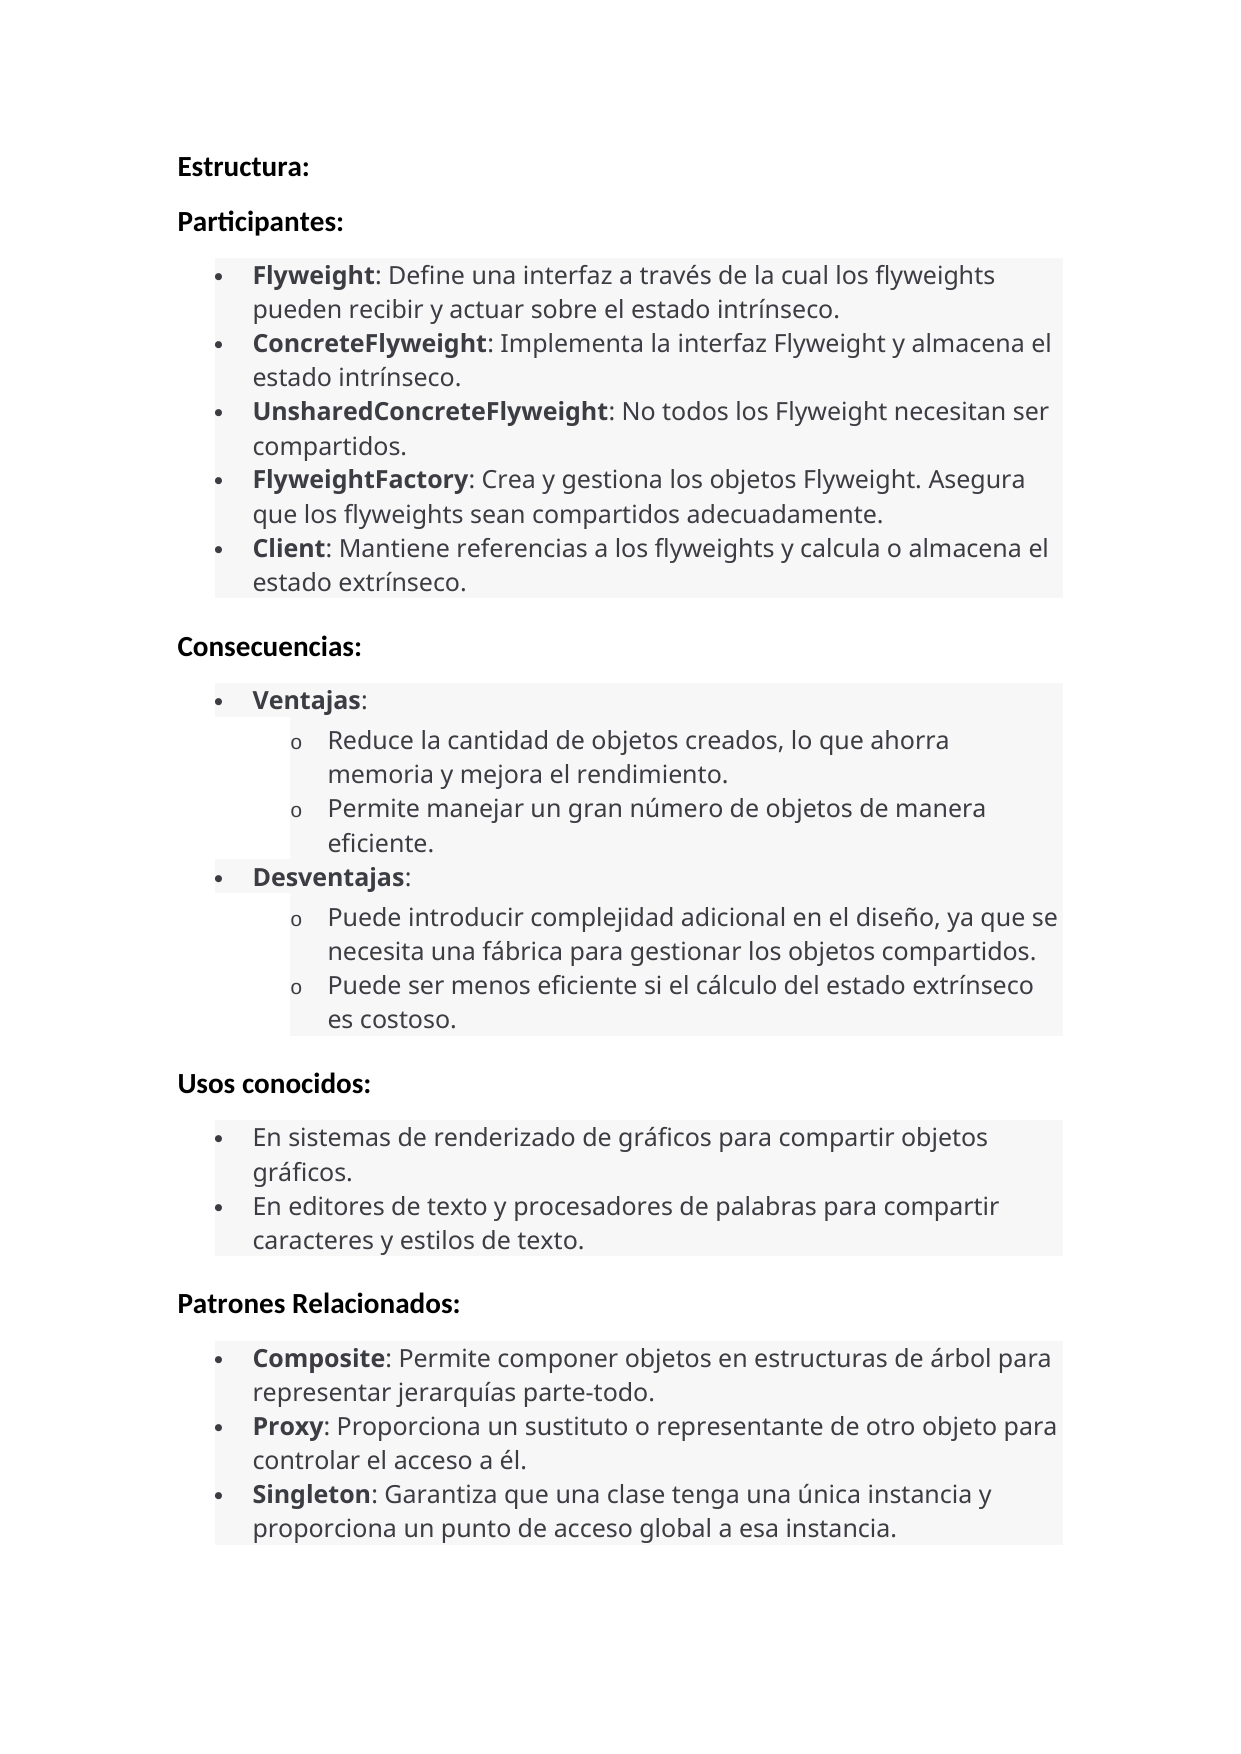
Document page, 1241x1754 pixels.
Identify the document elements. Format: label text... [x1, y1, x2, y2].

list En editores de texto y procesadores de palabras para compartir caracteres y estilos de texto. [215, 1188, 1063, 1256]
list UnsharedConcreteFlyweight: No todos los Flyweight necesitan ser compartidos. [215, 394, 1063, 462]
list Flyweight: Define una interfaz a través de la cual los flyweights pueden recibir y actuar sobre el estado intrínseco. [215, 258, 1063, 326]
text Usos conocidos: [177, 1065, 1063, 1101]
list Client: Mantiene referencias a los flyweights y calcula o almacena el estado extrínseco. [215, 530, 1063, 598]
text Estructura: [177, 148, 1063, 183]
text Participantes: [177, 203, 1063, 238]
list Desventajas: [215, 859, 1063, 893]
list Ventajas: [215, 683, 1063, 717]
text Consecuencias: [177, 628, 1063, 663]
list Composite: Permite componer objetos en estructuras de árbol para representar jerarquías parte-todo. [215, 1341, 1063, 1409]
list ConcreteFlyweight: Implementa la interfaz Flyweight y almacena el estado intrínseco. [215, 326, 1063, 394]
list Puede introducir complejidad adicional en el diseño, ya que se necesita una fábrica para gestionar los objetos compartidos. [290, 899, 1063, 968]
list Permite manejar un gran número de objetos de manera eficiente. [290, 791, 1063, 859]
list Puede ser menos eficiente si el cálculo del estado extrínseco es costoso. [290, 968, 1063, 1036]
list Singleton: Garantiza que una clase tenga una única instancia y proporciona un punto de acceso global a esa instancia. [215, 1477, 1063, 1545]
text Patrones Relacionados: [177, 1286, 1063, 1321]
list Reduce la cantidad de objetos creados, lo que ahorra memoria y mejora el rendimiento. [290, 723, 1063, 791]
list FlyweightFactory: Crea y gestiona los objetos Flyweight. Asegura que los flyweights sean compartidos adecuadamente. [215, 462, 1063, 530]
list En sistemas de renderizado de gráficos para compartir objetos gráficos. [215, 1120, 1063, 1188]
list Proxy: Proporciona un sustituto o representante de otro objeto para controlar el acceso a él. [215, 1409, 1063, 1477]
